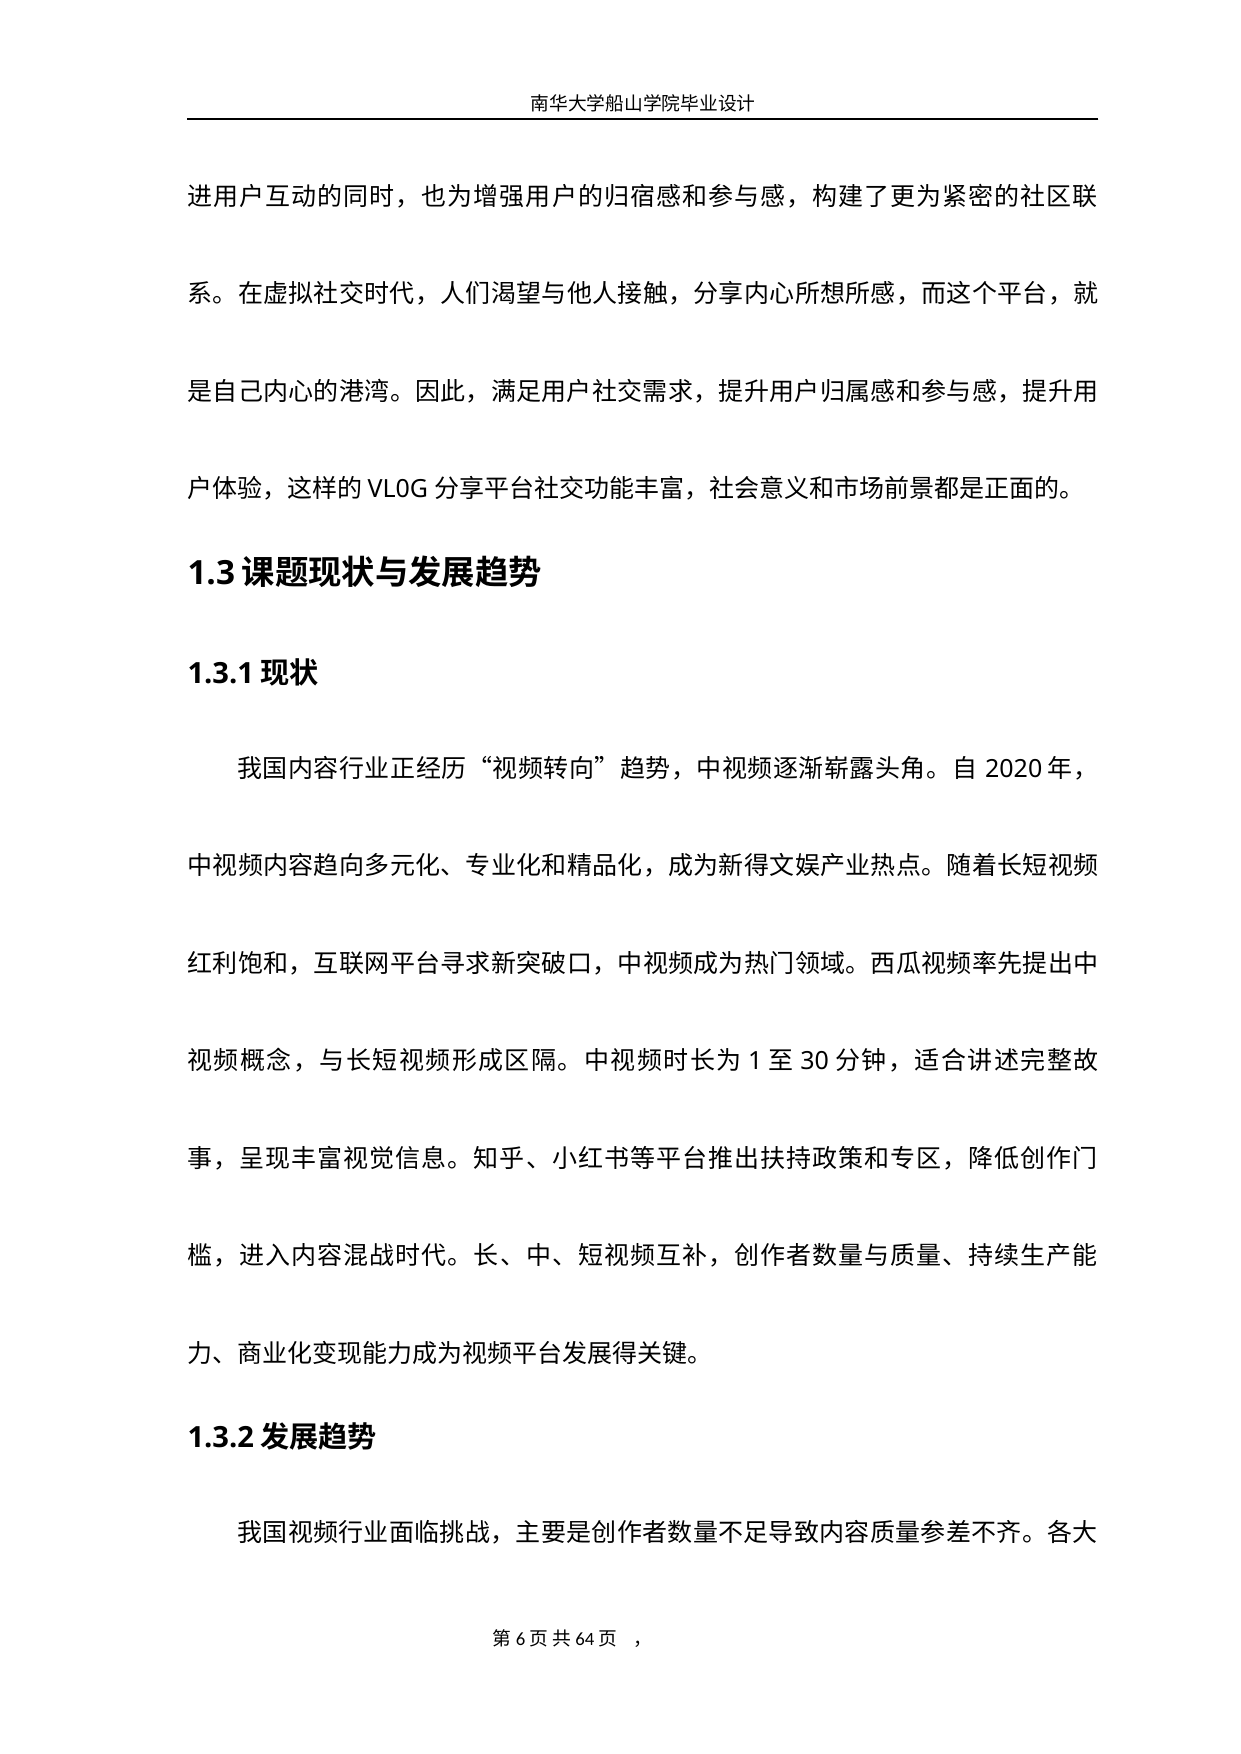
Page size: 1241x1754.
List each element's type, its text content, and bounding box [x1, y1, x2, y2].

text 我国内容行业正经历“视频转向”趋势，中视频逐渐崭露头角。自2020年，中视频内容趋向多元化、专业化和精品化，成为新得文娱产业热点。随着长短视频红利饱和，互联网平台寻求新突破口，中视频成为热门领域。西瓜视频率先提出中视频概念，与长短视频形成区隔。中视频时长为1至30分钟，适合讲述完整故事，呈现丰富视觉信息。知乎、小红书等平台推出扶持政策和专区，降低创作门槛，进入内容混战时代。长、中、短视频互补，创作者数量与质量、持续生产能力、商业化变现能力成为视频平台发展得关键。 [187, 734, 1098, 1384]
subtitle 1.3.2发展趋势 [187, 1402, 1098, 1467]
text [187, 162, 1098, 519]
subtitle 1.3.1现状 [187, 638, 1098, 703]
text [187, 1498, 1098, 1563]
subtitle 1.3课题现状与发展趋势 [187, 538, 1098, 603]
